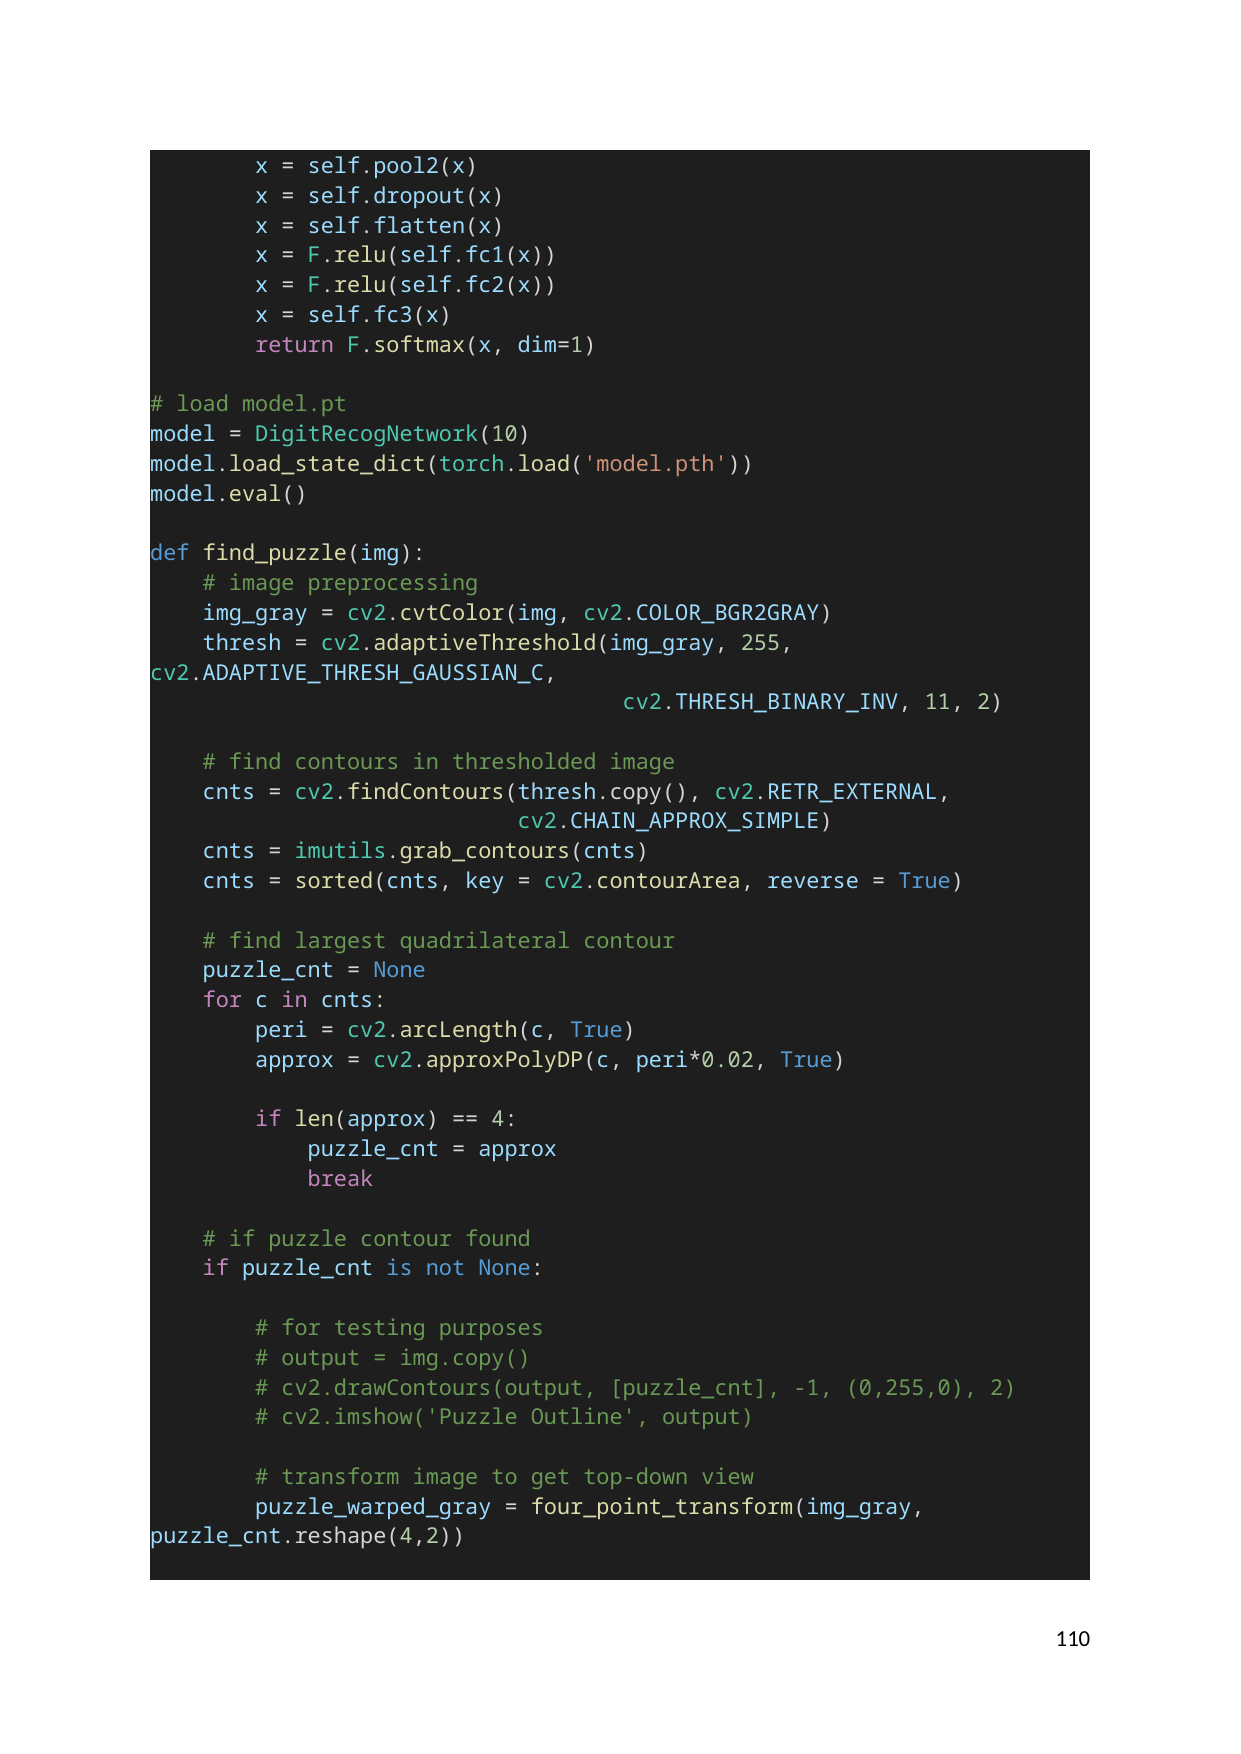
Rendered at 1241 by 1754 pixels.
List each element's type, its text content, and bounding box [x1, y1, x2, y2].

text # image preprocessing [150, 567, 1090, 597]
text model.eval() [150, 478, 1090, 507]
text approx = cv2.approxPolyDP(c, peri*0.02, True) [150, 1044, 1090, 1073]
text # load model.pt [150, 388, 1090, 418]
text img_gray = cv2.cvtColor(img, cv2.COLOR_BGR2GRAY) [150, 597, 1090, 627]
text x = F.relu(self.fc1(x)) [150, 239, 1090, 269]
text break [150, 1163, 1090, 1193]
text def find_puzzle(img): [150, 537, 1090, 567]
text cnts = sorted(cnts, key = cv2.contourArea, reverse = True) [150, 865, 1090, 895]
text if len(approx) == 4: [150, 1103, 1090, 1133]
text model = DigitRecogNetwork(10) [150, 418, 1090, 448]
text puzzle_cnt = None [150, 954, 1090, 984]
text # transform image to get top-down view [150, 1461, 1090, 1491]
text # find largest quadrilateral contour [150, 924, 1090, 954]
text peri = cv2.arcLength(c, True) [150, 1014, 1090, 1044]
text for c in cnts: [150, 984, 1090, 1014]
text if puzzle_cnt is not None: [150, 1252, 1090, 1282]
text cnts = imutils.grab_contours(cnts) [150, 835, 1090, 865]
text cnts = cv2.findContours(thresh.copy(), cv2.RETR_EXTERNAL, [150, 776, 1090, 805]
text x = self.dropout(x) [150, 180, 1090, 209]
text x = self.pool2(x) [150, 150, 1090, 180]
text return F.softmax(x, dim=1) [150, 329, 1090, 358]
text # for testing purposes [150, 1312, 1090, 1342]
text x = F.relu(self.fc2(x)) [150, 269, 1090, 299]
text # if puzzle contour found [150, 1222, 1090, 1252]
text thresh = cv2.adaptiveThreshold(img_gray, 255, cv2.ADAPTIVE_THRESH_GAUSSIAN_C, [150, 627, 1090, 686]
text cv2.THRESH_BINARY_INV, 11, 2) [150, 686, 1090, 716]
text # find contours in thresholded image [150, 746, 1090, 776]
text puzzle_cnt = approx [150, 1133, 1090, 1163]
text x = self.flatten(x) [150, 209, 1090, 239]
text x = self.fc3(x) [150, 299, 1090, 329]
text # cv2.drawContours(output, [puzzle_cnt], -1, (0,255,0), 2) [150, 1371, 1090, 1401]
text puzzle_warped_gray = four_point_transform(img_gray, puzzle_cnt.reshape(4,2)) [150, 1491, 1090, 1550]
text # output = img.copy() [150, 1342, 1090, 1371]
text # cv2.imshow('Puzzle Outline', output) [150, 1401, 1090, 1431]
text model.load_state_dict(torch.load('model.pth')) [150, 448, 1090, 478]
text cv2.CHAIN_APPROX_SIMPLE) [150, 805, 1090, 835]
